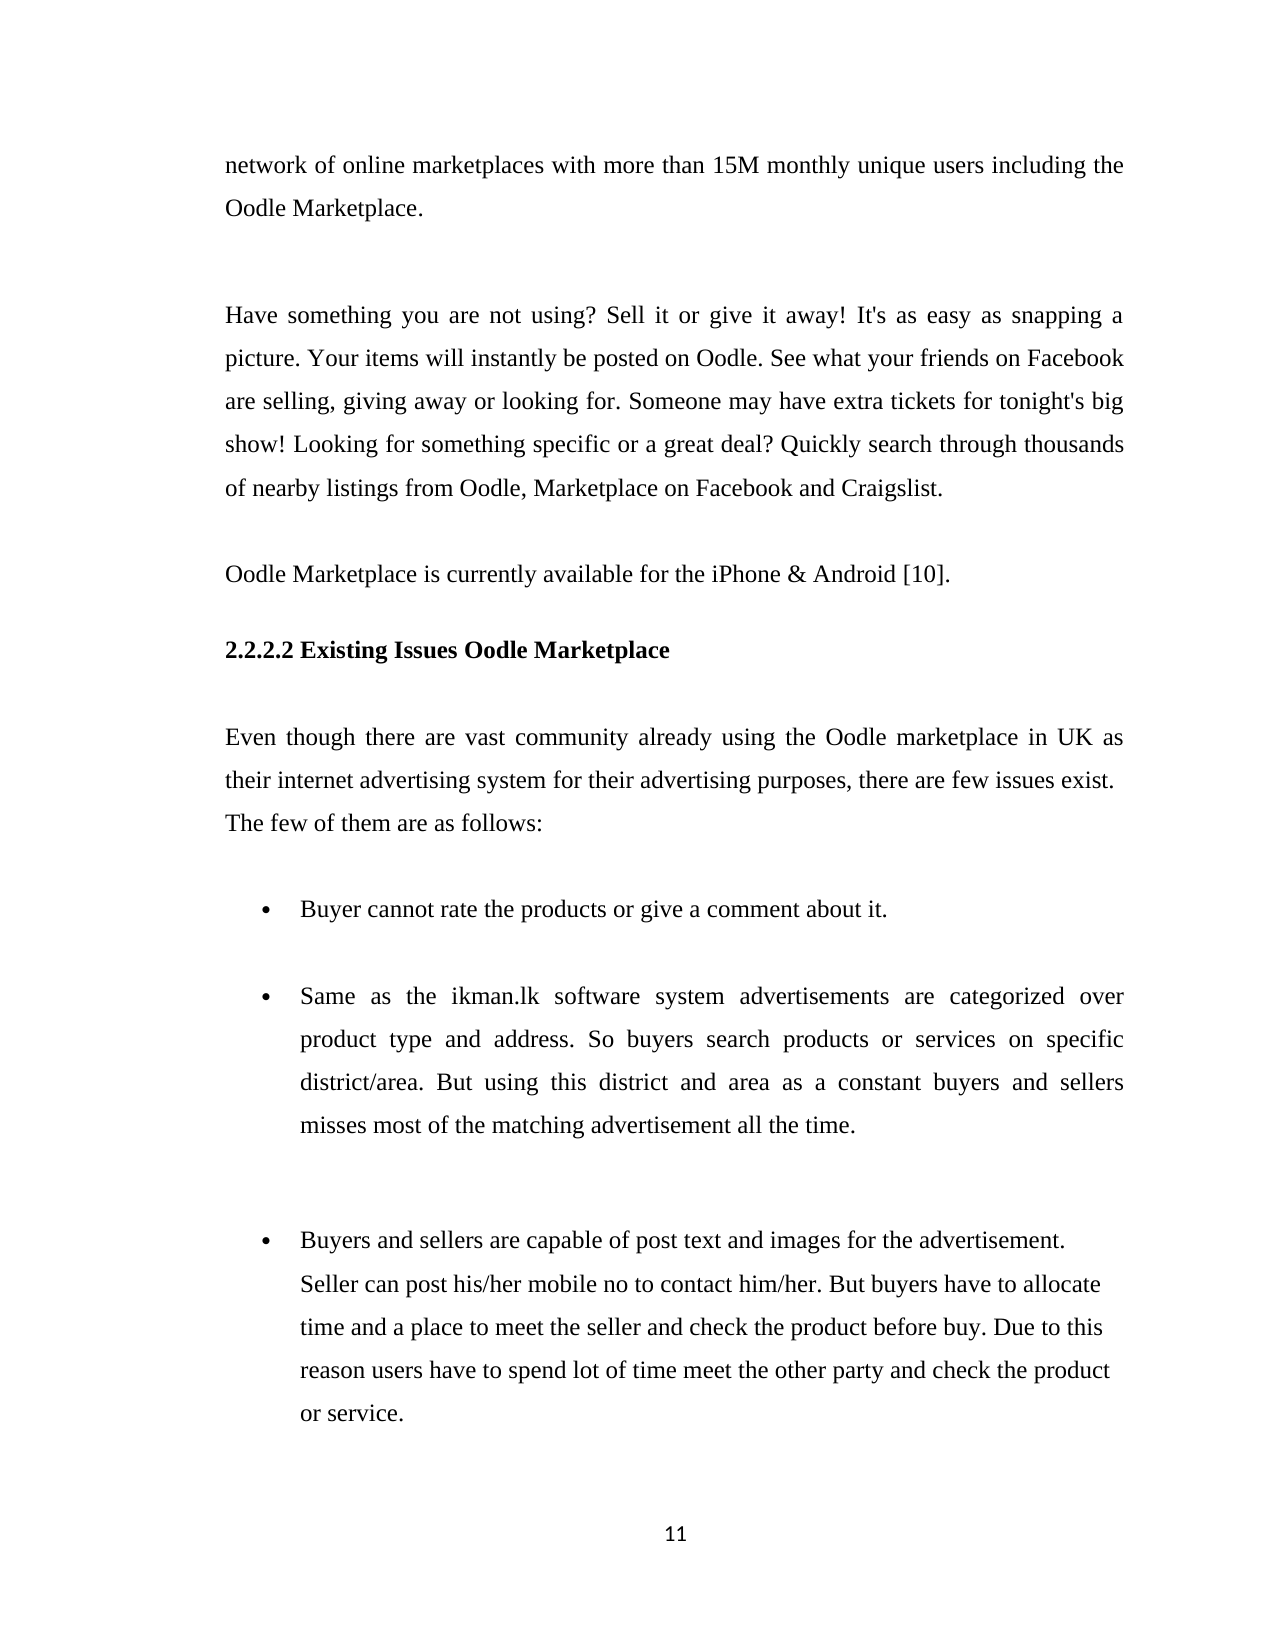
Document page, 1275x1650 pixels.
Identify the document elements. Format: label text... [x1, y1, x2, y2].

text Even though there are vast community already using the Oodle marketplace in UK as their internet advertising system for their advertising purposes, there are few issues exist. [225, 722, 1125, 794]
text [225, 150, 1125, 222]
list Oodle Marketplace is currently available for the iPhone & Android . [225, 559, 1125, 588]
list Same as the ikman.lk software system advertisements are categorized over product type and address. So buyers search products or services on specific district/area. But using this district and area as a constant buyers and sellers misses most of the matching advertisement all the time. [262, 981, 1125, 1139]
text The few of them are as follows: [225, 808, 1125, 837]
list Existing Issues Oodle Marketplace [225, 635, 1125, 664]
text Have something you are not using? Sell it or give it away! It's as easy as snapping a picture. Your items will instantly be posted on Oodle. See what your friends on Facebook are selling, giving away or looking for. Someone may have extra tickets for tonight's big show! Looking for something specific or a great deal? Quickly search through thousands of nearby listings from Oodle, Marketplace on Facebook and Craigslist. [225, 300, 1125, 501]
list Buyers and sellers are capable of post text and images for the advertisement. Seller can post his/her mobile no to contact him/her. But buyers have to allocate time and a place to meet the seller and check the product before buy. Due to this reason users have to spend lot of time meet the other party and check the product or service. [262, 1226, 1125, 1427]
list Buyer cannot rate the products or give a comment about it. [262, 894, 1125, 923]
